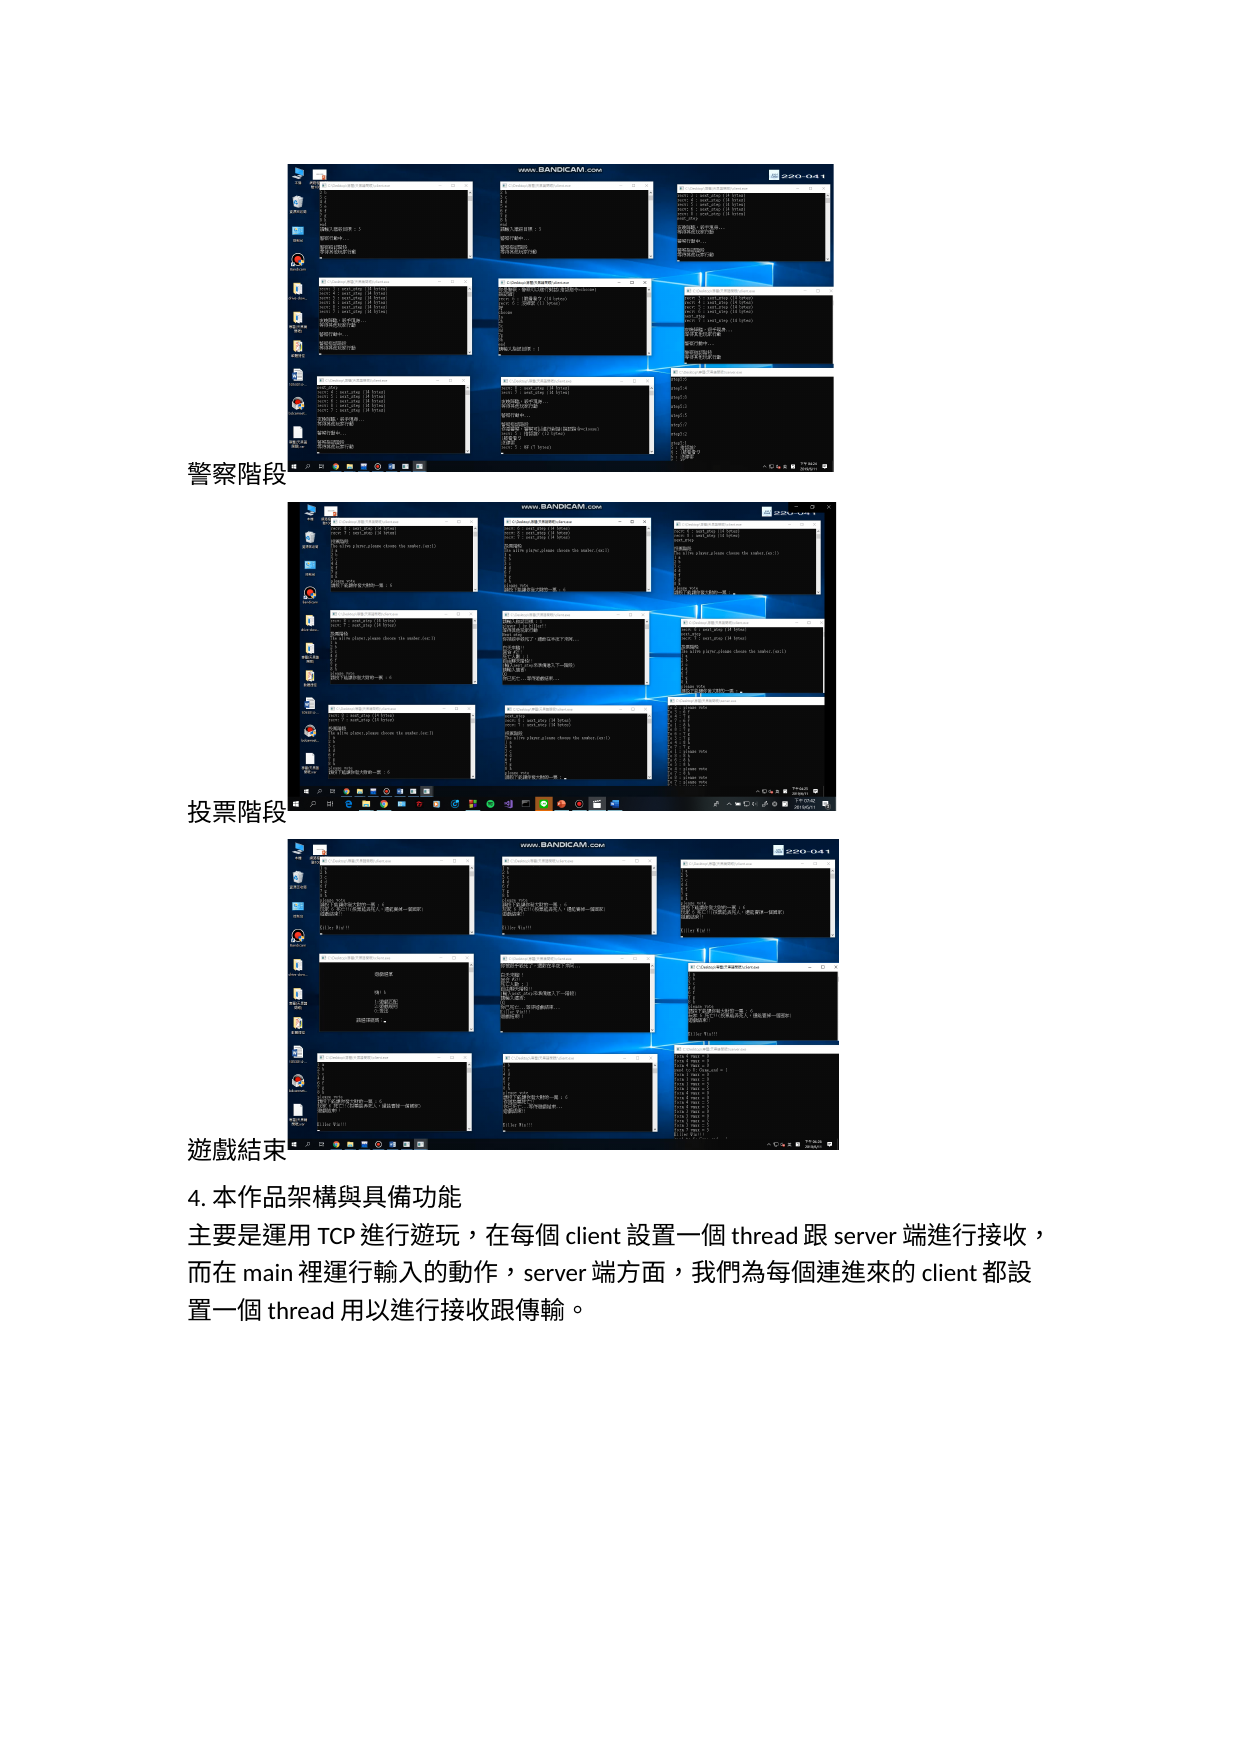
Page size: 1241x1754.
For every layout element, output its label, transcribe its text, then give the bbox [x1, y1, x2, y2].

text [187, 1214, 1053, 1327]
picture [287, 164, 834, 472]
picture [287, 839, 839, 1150]
picture [287, 502, 837, 811]
text 4. 本作品架構與具備功能 [187, 1177, 1053, 1214]
